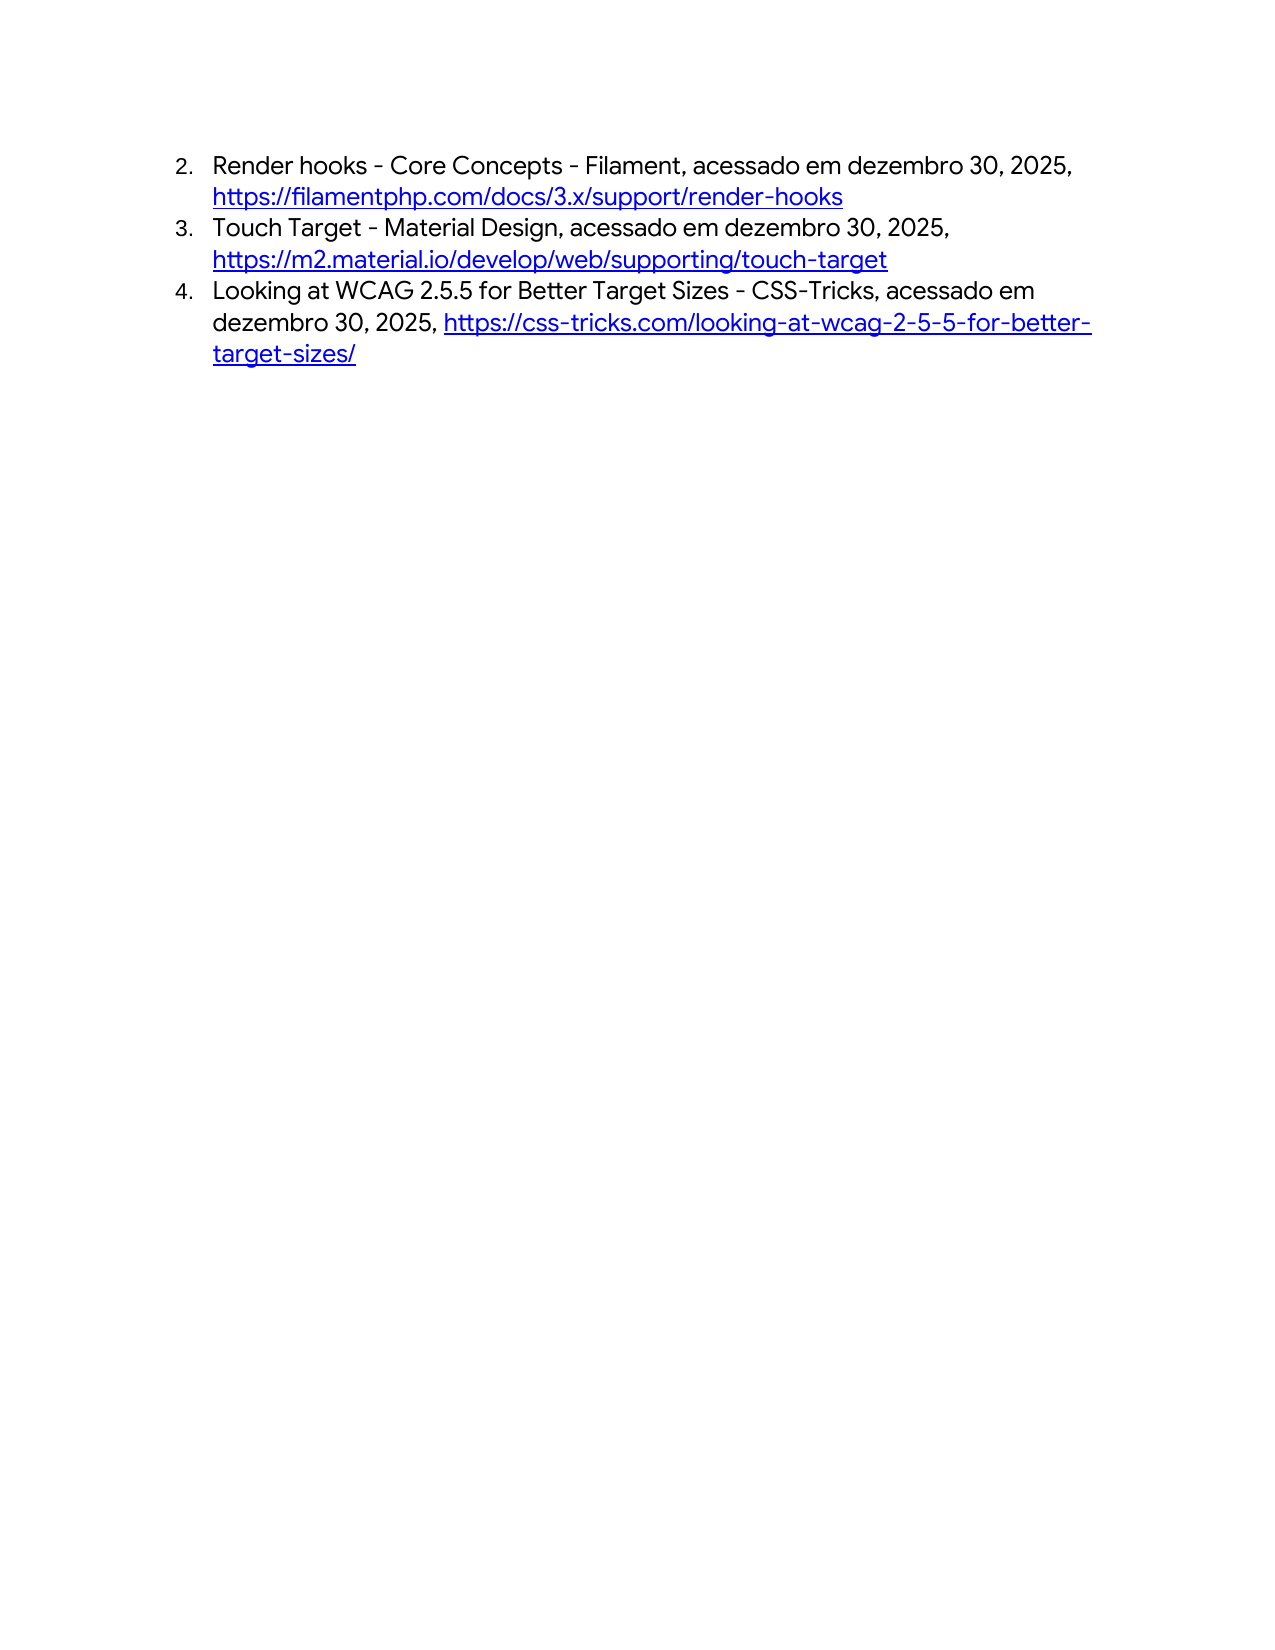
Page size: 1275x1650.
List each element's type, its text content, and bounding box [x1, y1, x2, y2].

list Looking at WCAG 2.5.5 for Better Target Sizes - CSS-Tricks, acessado em dezembro 30, 2025, https://css-tricks.com/looking-at-wcag-2-5-5-for-better-target-sizes/ [175, 275, 1125, 369]
list Touch Target - Material Design, acessado em dezembro 30, 2025, https://m2.material.io/develop/web/supporting/touch-target [175, 213, 1125, 275]
list Render hooks - Core Concepts - Filament, acessado em dezembro 30, 2025, https://filamentphp.com/docs/3.x/support/render-hooks [175, 150, 1125, 213]
